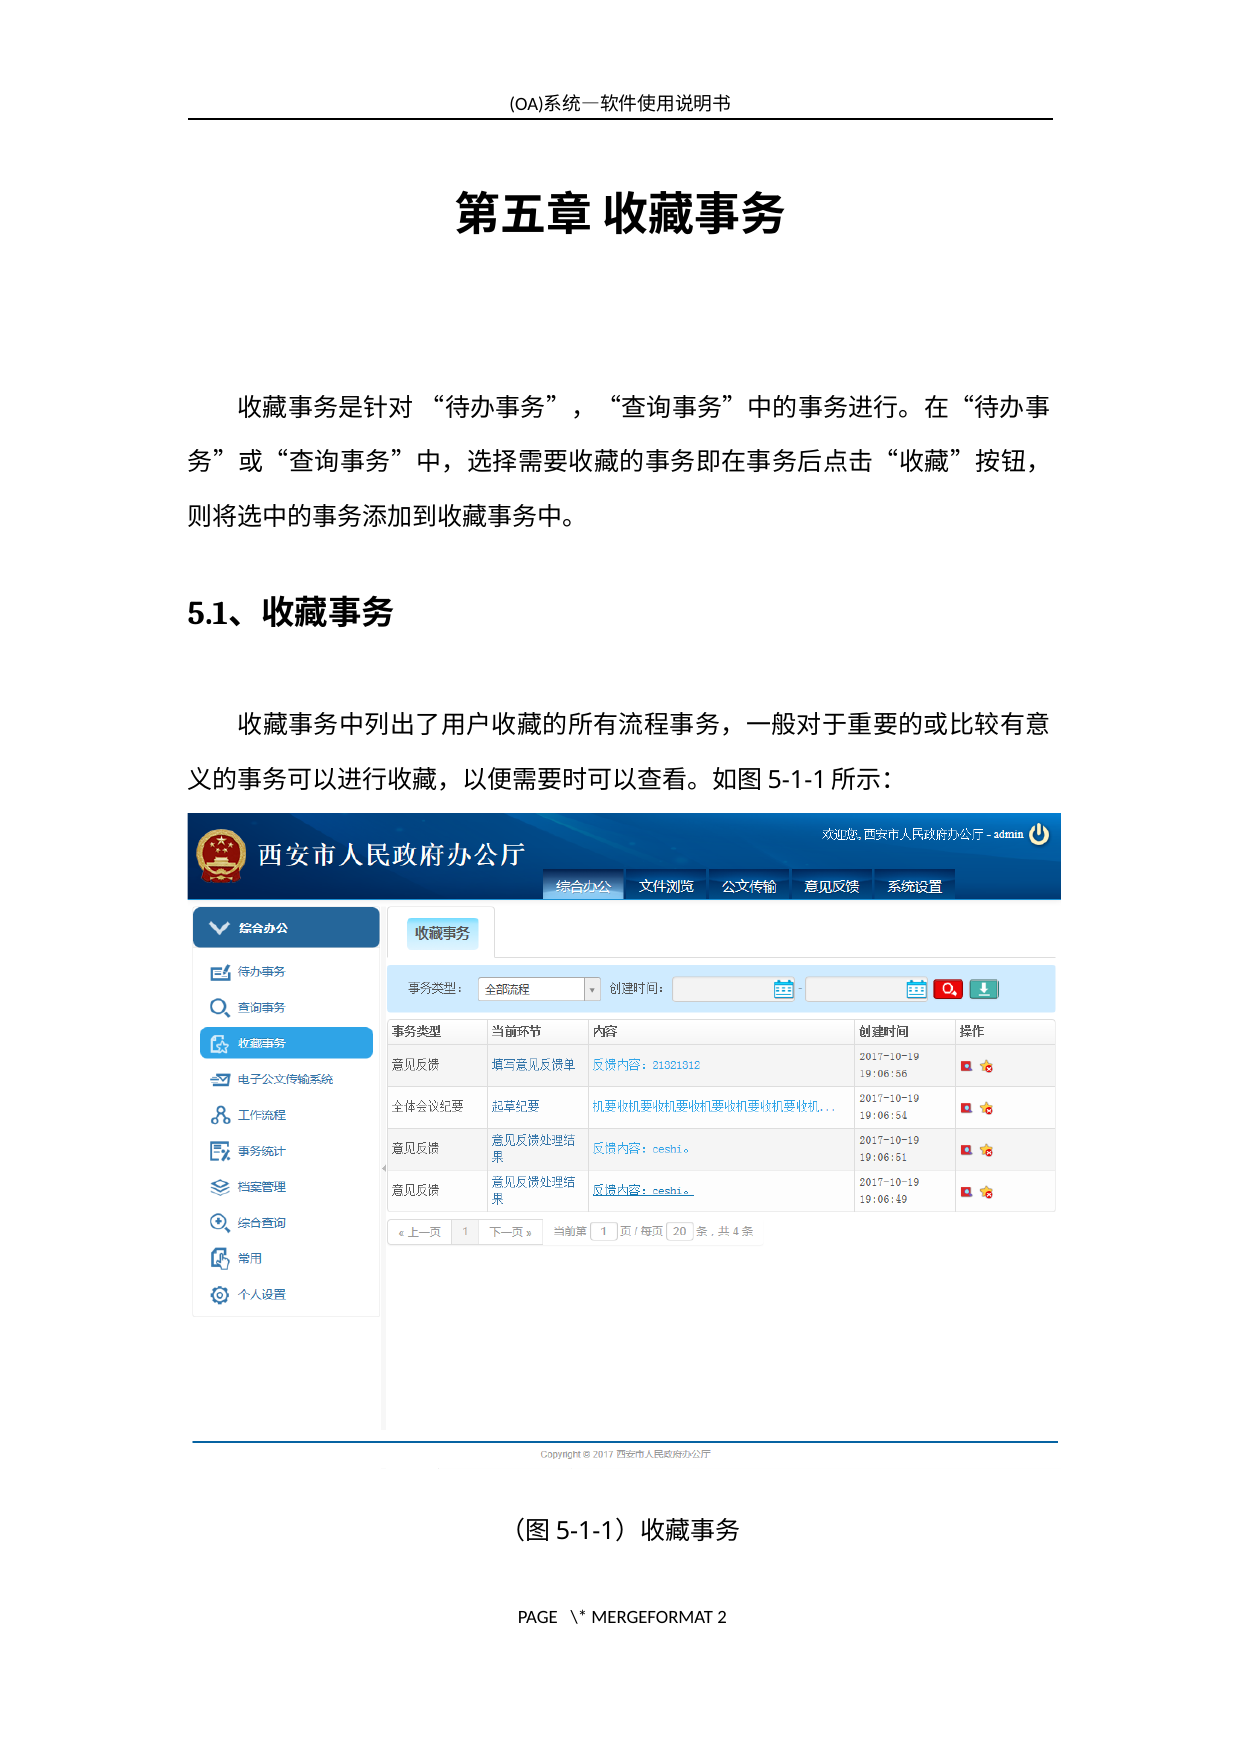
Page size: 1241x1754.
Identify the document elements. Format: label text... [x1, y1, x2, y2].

text 收藏事务中列出了用户收藏的所有流程事务，一般对于重要的或比较有意义的事务可以进行收藏，以便需要时可以查看。如图5-1-1所示： [187, 705, 1053, 795]
subtitle 第五章 收藏事务 [187, 162, 1053, 259]
text （图5-1-1）收藏事务 [187, 1496, 1053, 1561]
picture [187, 813, 1061, 1469]
subtitle 5.1、收藏事务 [187, 578, 1053, 643]
text 收藏事务是针对 “待办事务”，“查询事务”中的事务进行。在“待办事务”或“查询事务”中，选择需要收藏的事务即在事务后点击“收藏”按钮，则将选中的事务添加到收藏事务中。 [187, 387, 1053, 532]
